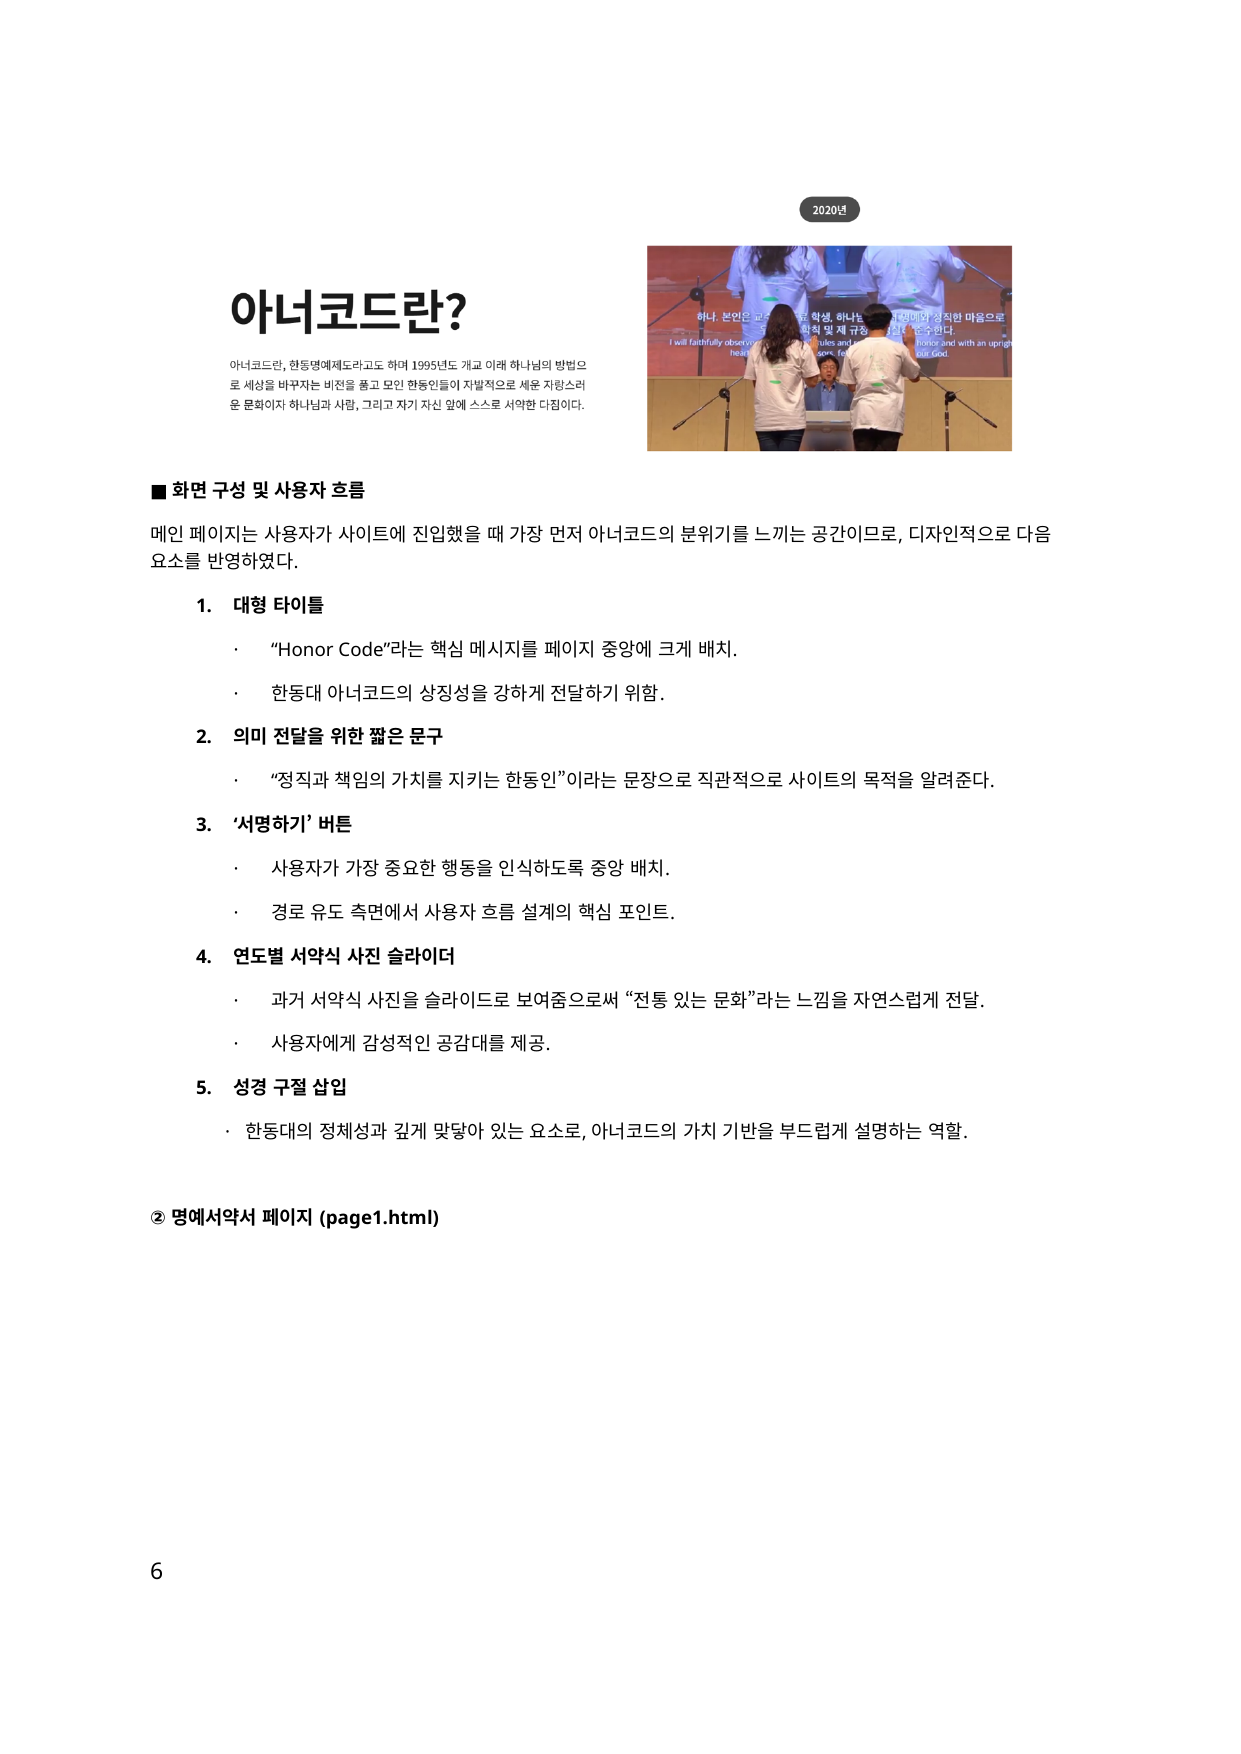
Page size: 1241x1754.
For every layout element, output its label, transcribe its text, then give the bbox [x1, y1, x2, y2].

text · 한동대 아너코드의 상징성을 강하게 전달하기 위함. [233, 678, 1090, 705]
text 메인 페이지는 사용자가 사이트에 진입했을 때 가장 먼저 아너코드의 분위기를 느끼는 공간이므로, 디자인적으로 다음 요소를 반영하였다. [150, 519, 1090, 574]
text · 사용자에게 감성적인 공감대를 제공. [233, 1029, 1090, 1056]
text ■ 화면 구성 및 사용자 흐름 [150, 476, 1090, 503]
text ② 명예서약서 페이지 (page1.html) [150, 1203, 1090, 1230]
text · “정직과 책임의 가치를 지키는 한동인”이라는 문장으로 직관적으로 사이트의 목적을 알려준다. [233, 766, 1090, 793]
text 2. 의미 전달을 위한 짧은 문구 [196, 722, 1090, 749]
text 1. 대형 타이틀 [196, 591, 1090, 618]
text · 사용자가 가장 중요한 행동을 인식하도록 중앙 배치. [233, 854, 1090, 881]
text 4. 연도별 서약식 사진 슬라이더 [196, 941, 1090, 968]
text · “Honor Code”라는 핵심 메시지를 페이지 중앙에 크게 배치. [233, 634, 1090, 662]
picture [150, 177, 1090, 459]
text · 과거 서약식 사진을 슬라이드로 보여줌으로써 “전통 있는 문화”라는 느낌을 자연스럽게 전달. [233, 985, 1090, 1012]
text 3. ‘서명하기’ 버튼 [196, 810, 1090, 837]
text 5. 성경 구절 삽입 [196, 1073, 1090, 1100]
text · 경로 유도 측면에서 사용자 흐름 설계의 핵심 포인트. [233, 897, 1090, 925]
text · 한동대의 정체성과 깊게 맞닿아 있는 요소로, 아너코드의 가치 기반을 부드럽게 설명하는 역할. [150, 1117, 1090, 1144]
